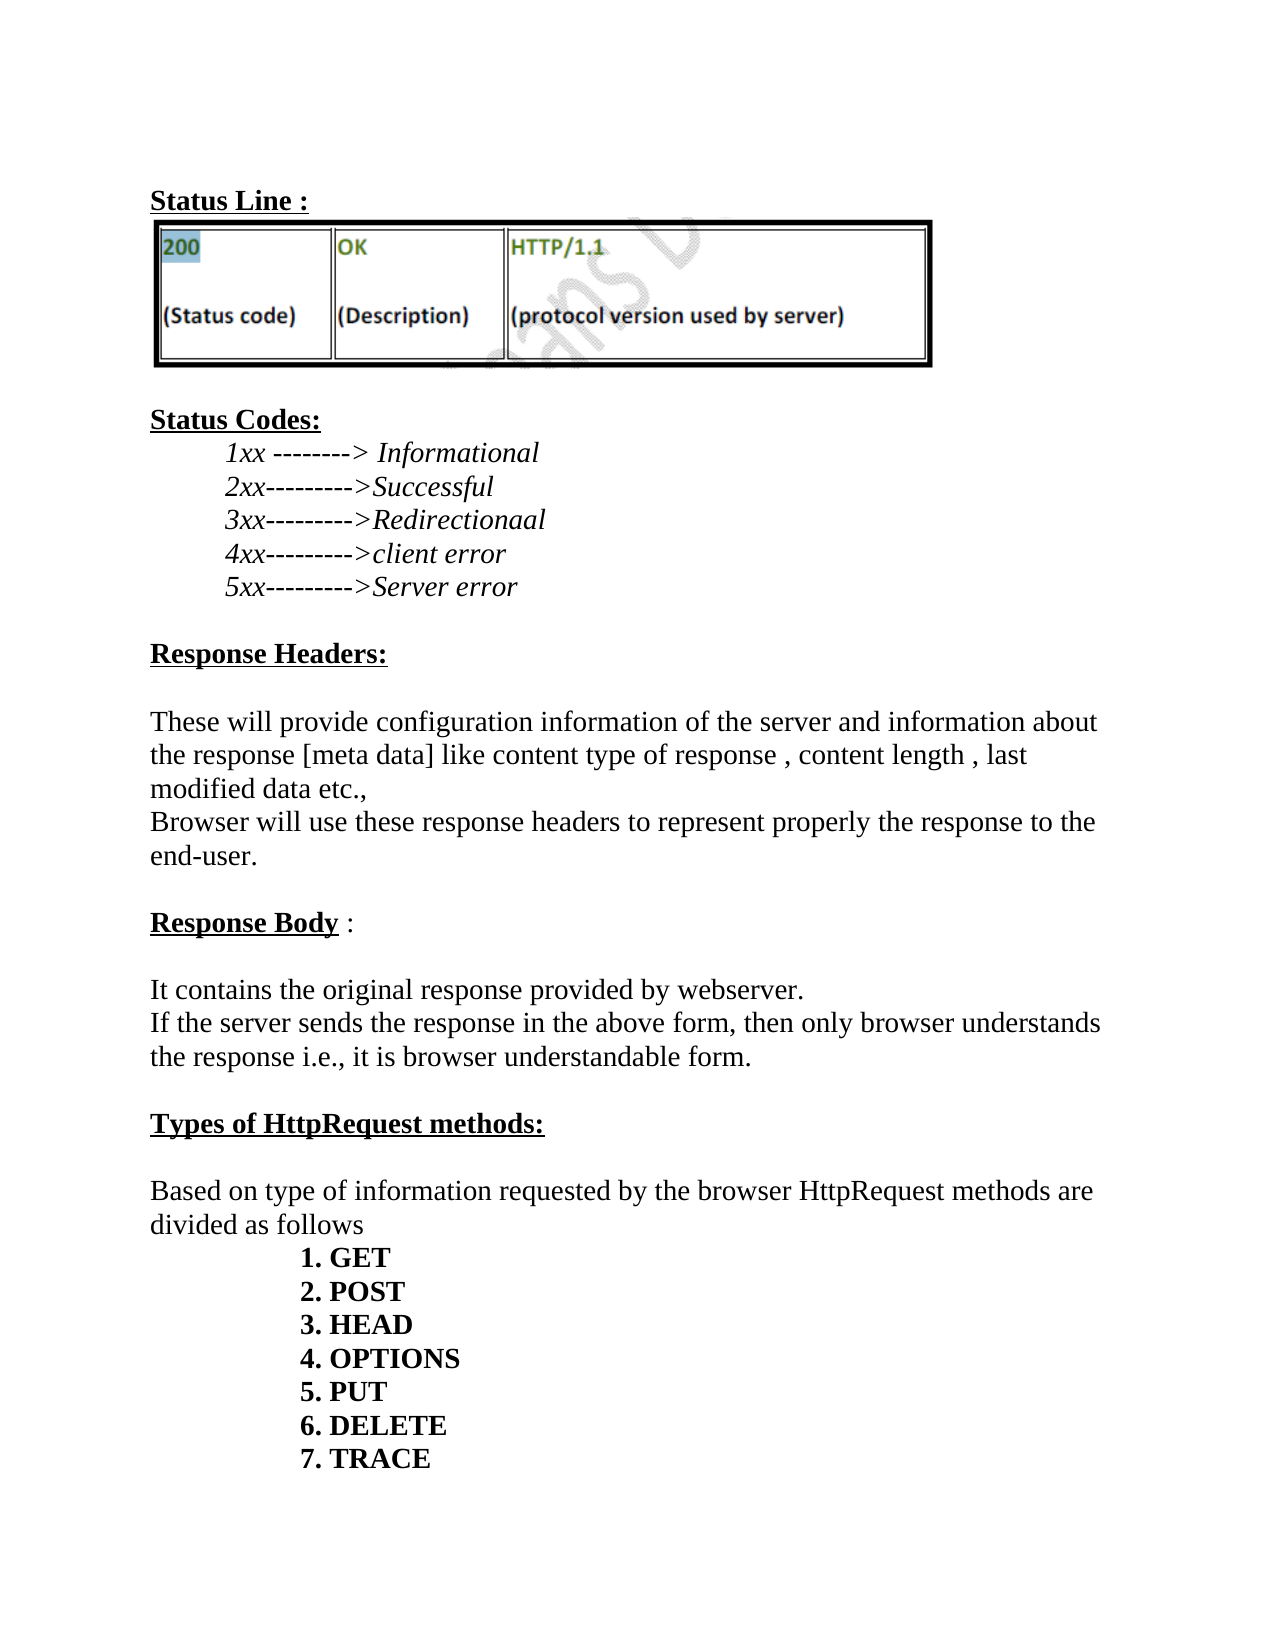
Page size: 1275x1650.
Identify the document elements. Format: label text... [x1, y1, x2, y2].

text It contains the original response provided by webserver. [150, 972, 1125, 1006]
text Based on type of information requested by the browser HttpRequest methods are divided as follows [150, 1173, 1125, 1240]
text 1xx --------> Informational [225, 435, 1125, 469]
text Status Line : [150, 183, 1125, 217]
text Response Body : [150, 905, 1125, 938]
text 5xx--------->Server error [225, 569, 1125, 603]
text Types of HttpRequest methods: [150, 1106, 1125, 1140]
text 2. POST [300, 1274, 1125, 1307]
picture [150, 217, 933, 369]
text 3. HEAD [300, 1307, 1125, 1341]
text 6. DELETE [300, 1408, 1125, 1442]
text Response Headers: [150, 637, 1125, 670]
text 3xx--------->Redirectionaal [225, 502, 1125, 536]
text 1. GET [300, 1240, 1125, 1274]
text Status Codes: [150, 402, 1125, 435]
text 5. PUT [300, 1374, 1125, 1408]
text Browser will use these response headers to represent properly the response to the end-user. [150, 804, 1125, 871]
text These will provide configuration information of the server and information about the response [meta data] like content type of response , content length , last modified data etc., [150, 704, 1125, 804]
text If the server sends the response in the above form, then only browser understands the response i.e., it is browser understandable form. [150, 1006, 1125, 1073]
text 7. TRACE [300, 1442, 1125, 1475]
text 4xx--------->client error [225, 536, 1125, 569]
text 2xx--------->Successful [225, 469, 1125, 502]
text 4. OPTIONS [300, 1341, 1125, 1374]
